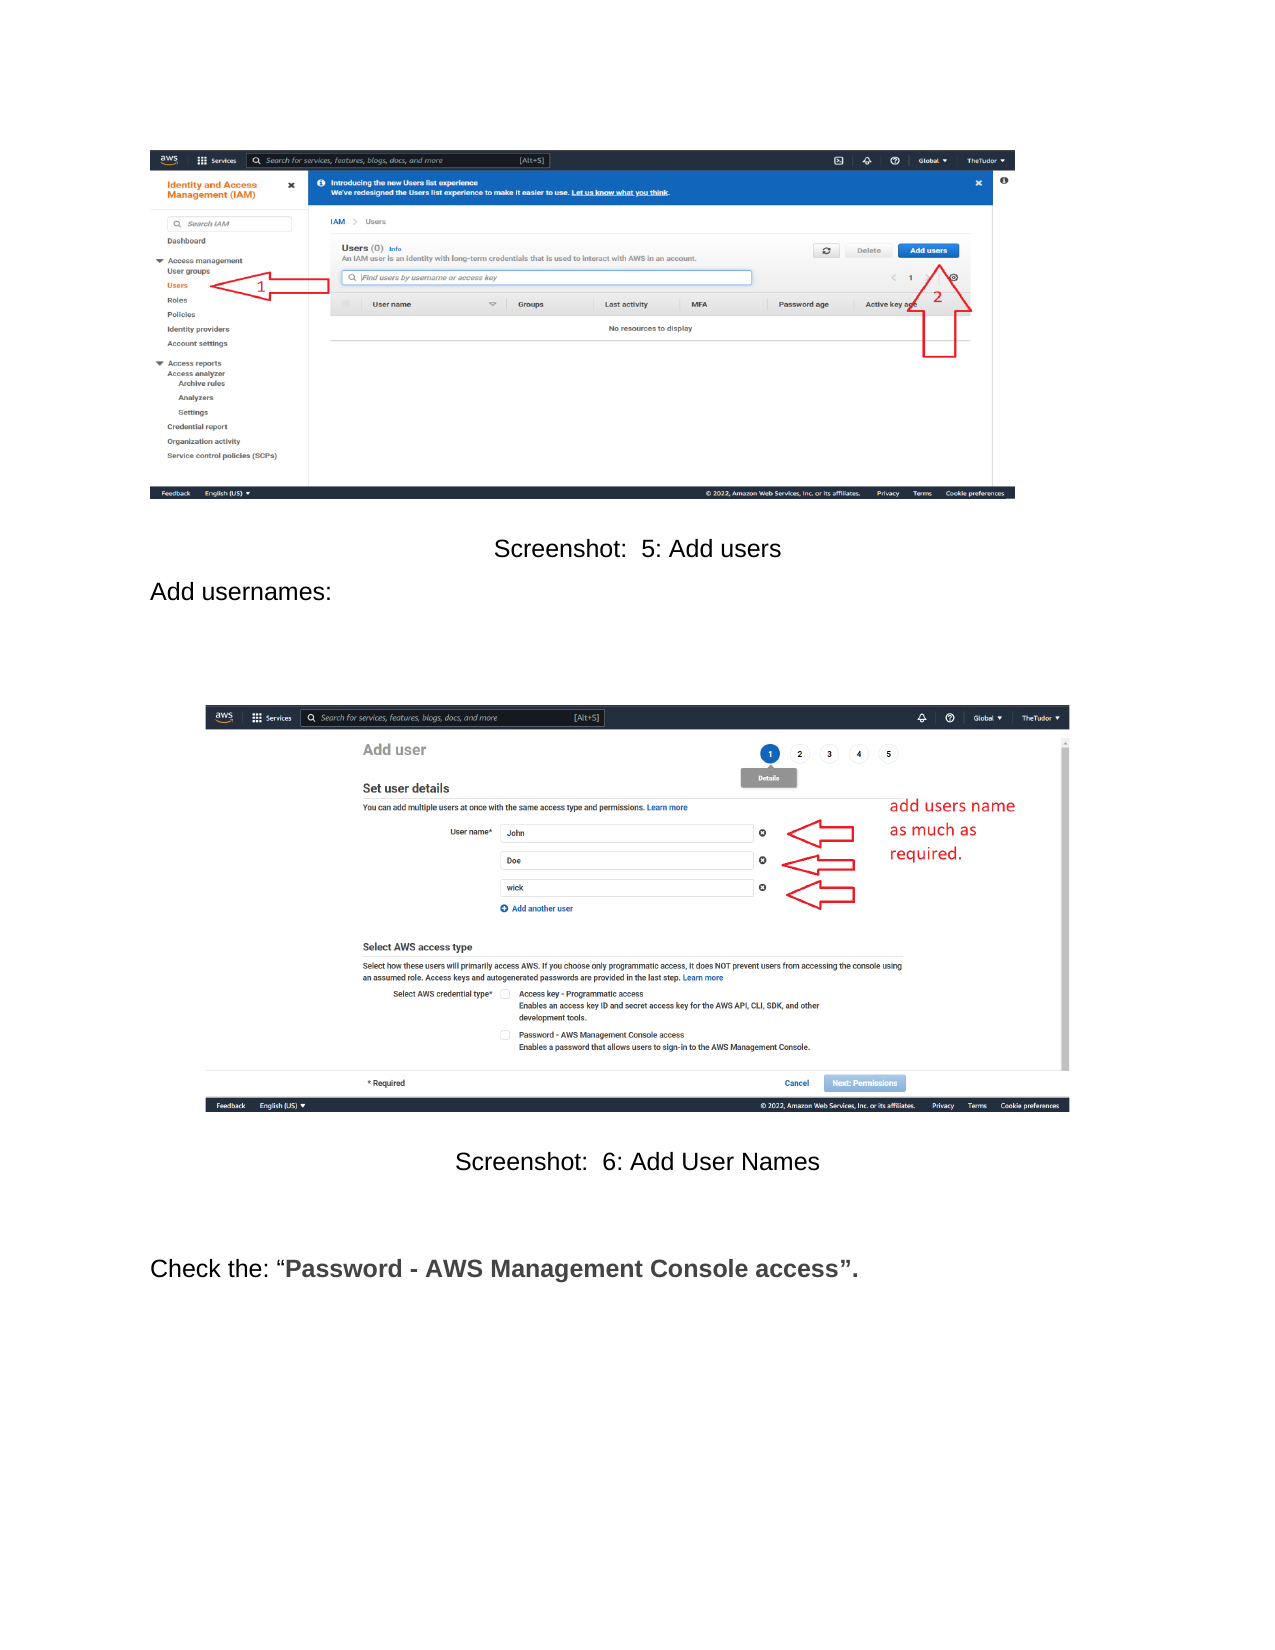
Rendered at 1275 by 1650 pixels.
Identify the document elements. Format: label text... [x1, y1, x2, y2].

text Screenshot: 5: Add users [150, 534, 1125, 563]
text Check the: “Password - AWS Management Console access”. [150, 1253, 1125, 1282]
text Screenshot: 6: Add User Names [150, 1146, 1125, 1175]
text Add usernames: [150, 577, 1125, 606]
picture [150, 150, 1015, 499]
picture [205, 705, 1070, 1112]
